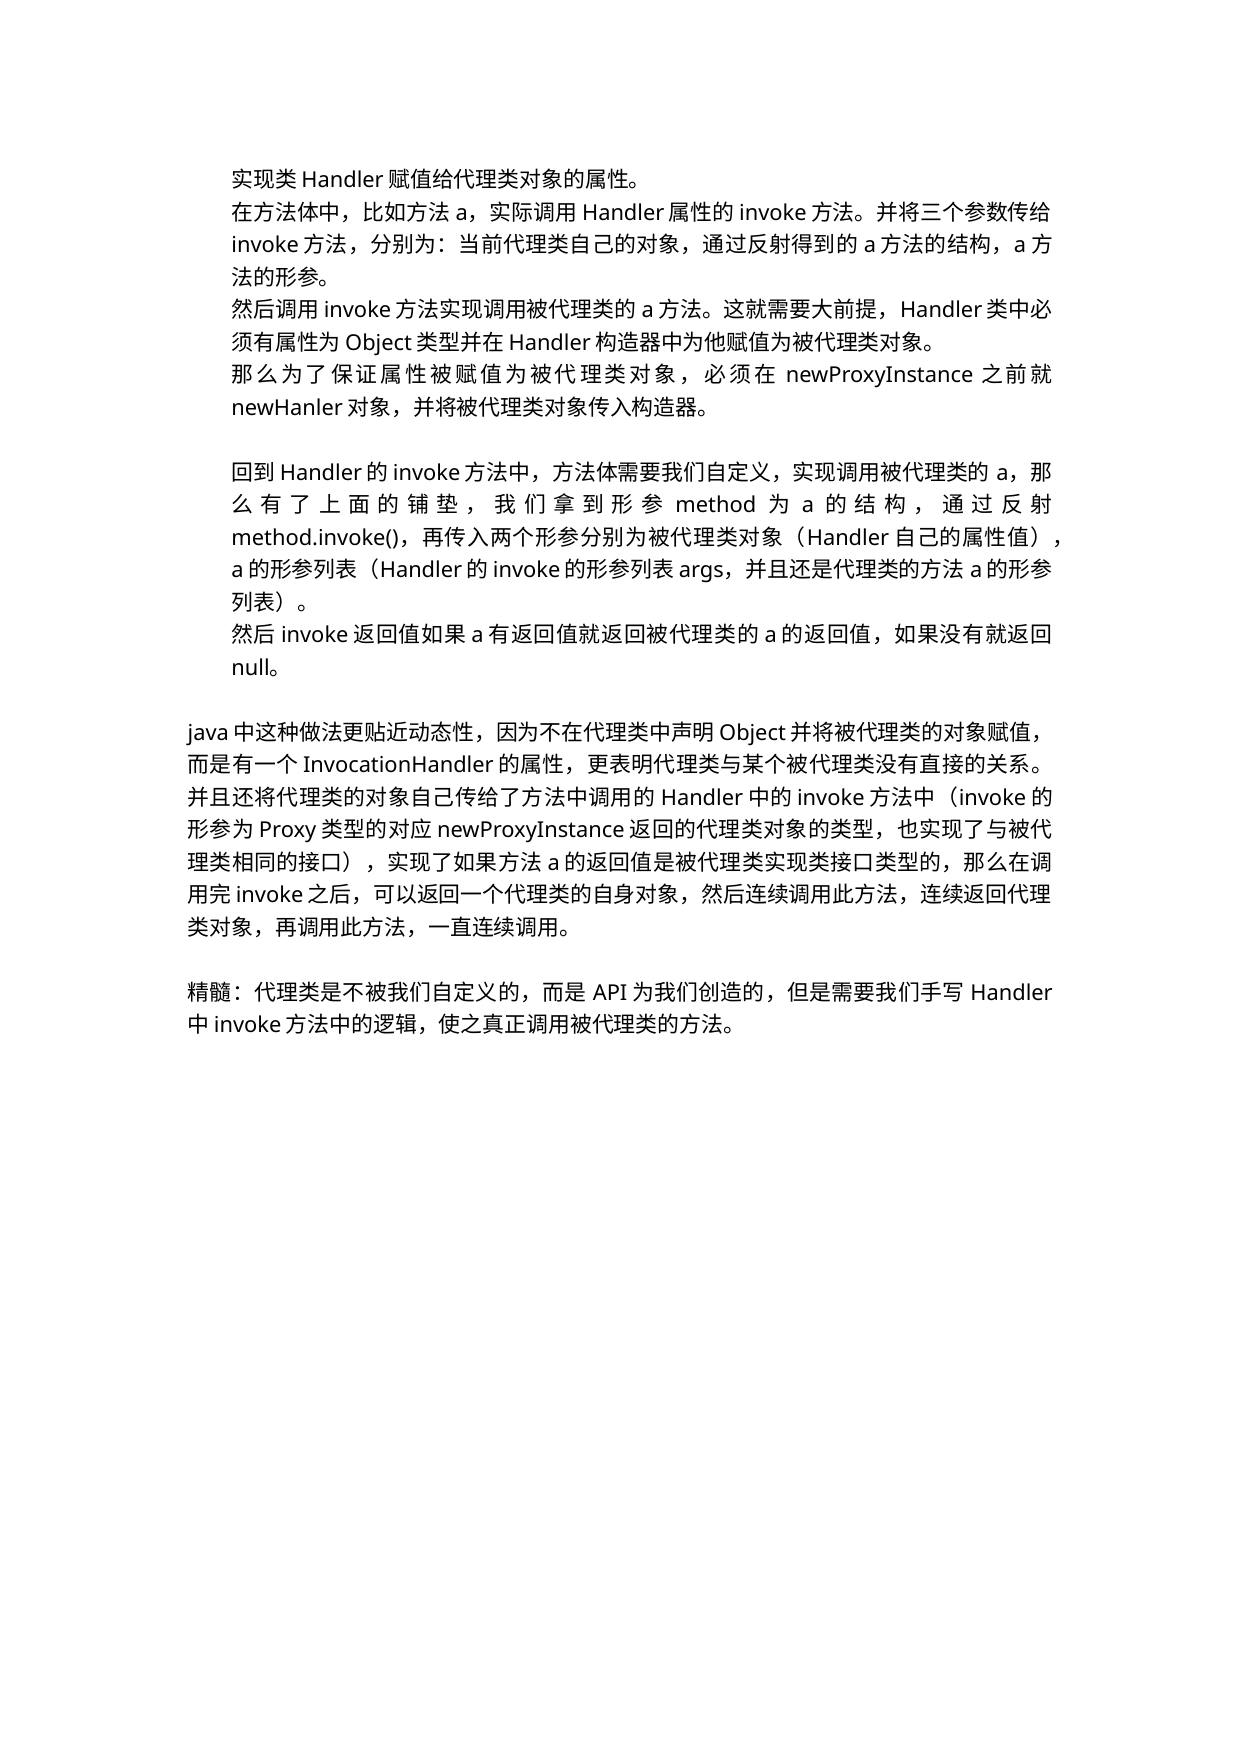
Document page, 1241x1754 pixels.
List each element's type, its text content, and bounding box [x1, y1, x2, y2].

text 然后调用invoke方法实现调用被代理类的a方法。这就需要大前提，Handler类中必须有属性为Object类型并在Handler构造器中为他赋值为被代理类对象。 [231, 292, 1053, 357]
text 那么为了保证属性被赋值为被代理类对象，必须在newProxyInstance之前就newHanler对象，并将被代理类对象传入构造器。 [231, 357, 1053, 422]
text 然后invoke返回值如果a有返回值就返回被代理类的a的返回值，如果没有就返回null。 [231, 617, 1053, 682]
text 精髓：代理类是不被我们自定义的，而是API为我们创造的，但是需要我们手写Handler中invoke方法中的逻辑，使之真正调用被代理类的方法。 [187, 974, 1053, 1039]
text 在方法体中，比如方法a，实际调用Handler属性的invoke方法。并将三个参数传给invoke方法，分别为：当前代理类自己的对象，通过反射得到的a方法的结构，a方法的形参。 [231, 194, 1053, 292]
text 回到Handler的invoke方法中，方法体需要我们自定义，实现调用被代理类的a，那么有了上面的铺垫，我们拿到形参method为a的结构，通过反射method.invoke()，再传入两个形参分别为被代理类对象（Handler自己的属性值），a的形参列表（Handler的invoke的形参列表args，并且还是代理类的方法a的形参列表）。 [231, 454, 1053, 617]
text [231, 162, 1053, 194]
text java中这种做法更贴近动态性，因为不在代理类中声明Object并将被代理类的对象赋值，而是有一个InvocationHandler的属性，更表明代理类与某个被代理类没有直接的关系。并且还将代理类的对象自己传给了方法中调用的Handler中的invoke方法中（invoke的形参为Proxy类型的对应newProxyInstance返回的代理类对象的类型，也实现了与被代理类相同的接口），实现了如果方法a的返回值是被代理类实现类接口类型的，那么在调用完invoke之后，可以返回一个代理类的自身对象，然后连续调用此方法，连续返回代理类对象，再调用此方法，一直连续调用。 [187, 714, 1053, 942]
